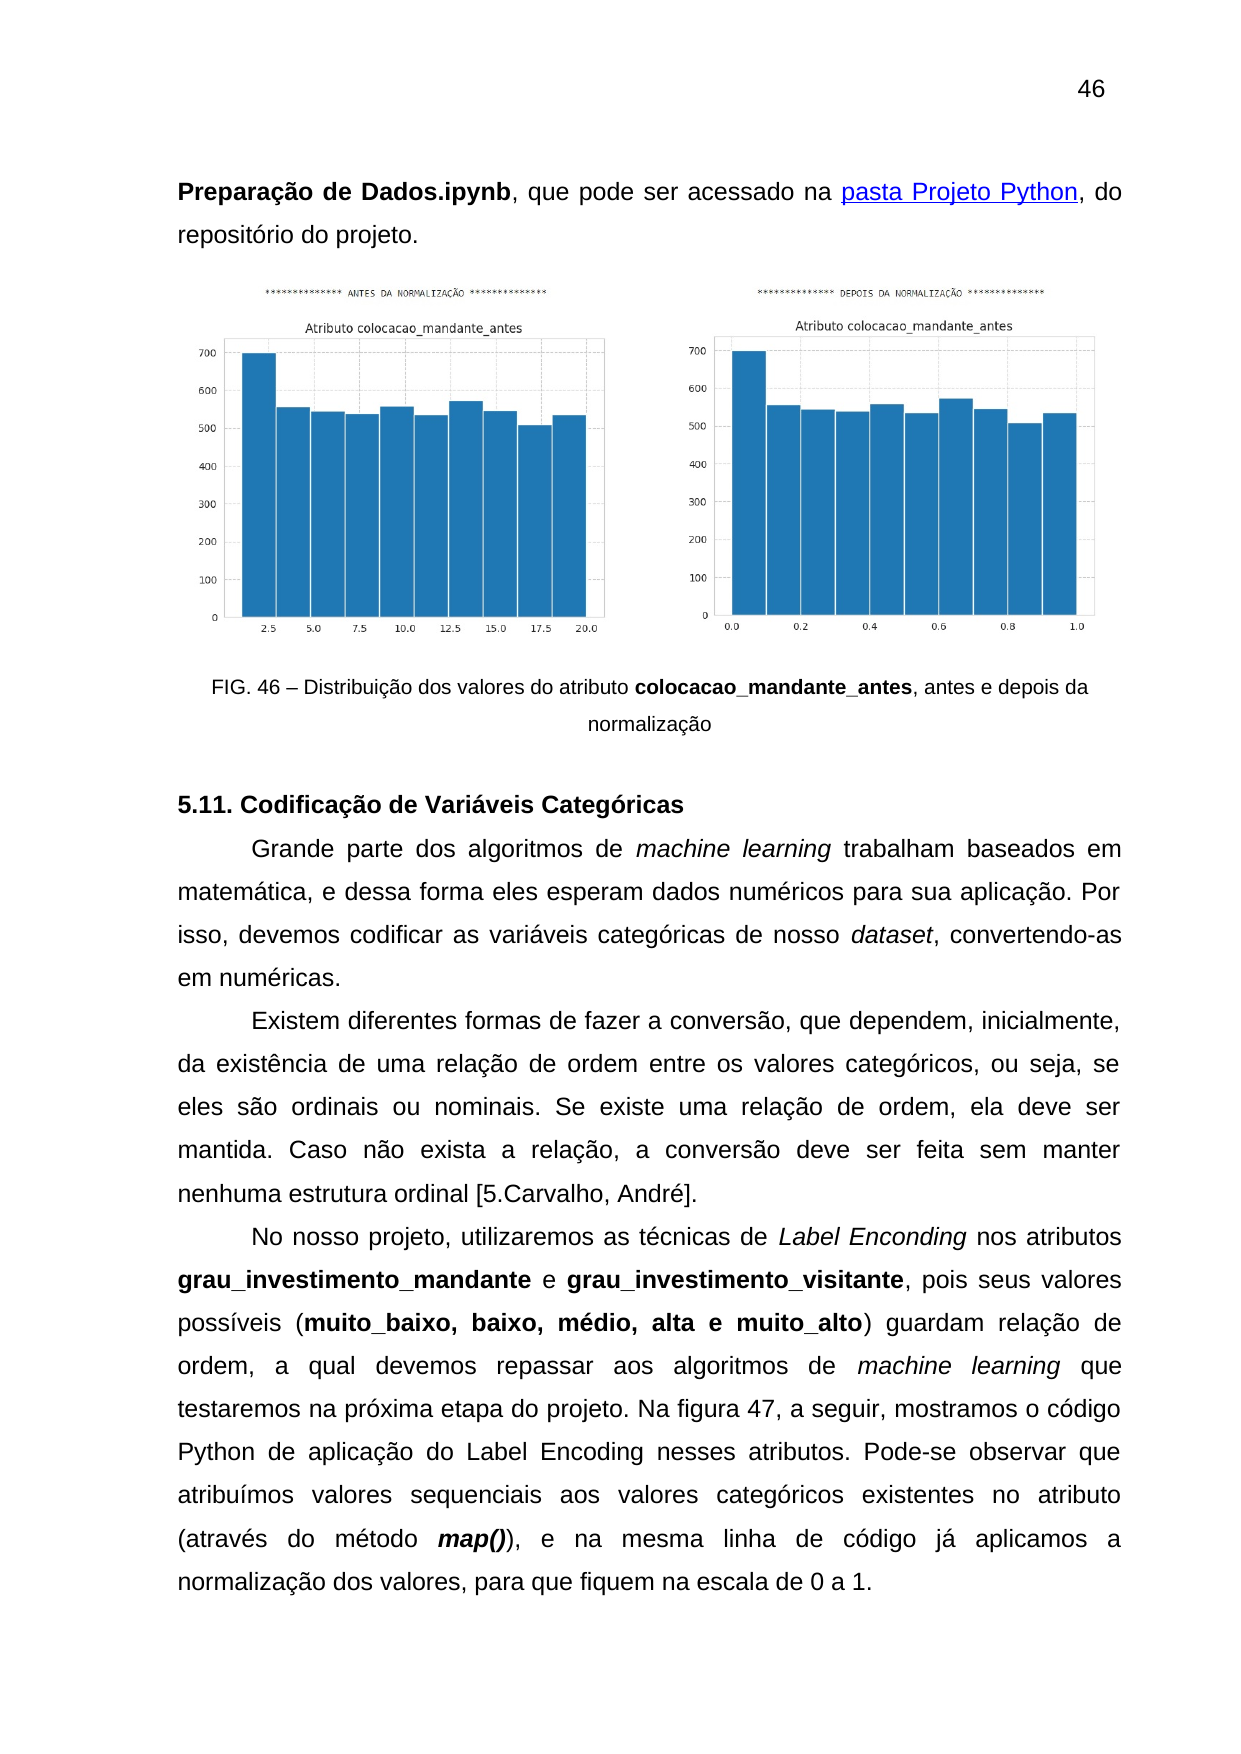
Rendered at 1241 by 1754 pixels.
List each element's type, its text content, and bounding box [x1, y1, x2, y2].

text FIG. 46 – Distribuição dos valores do atributo colocacao_mandante_antes, antes e depois da normalização [177, 671, 1122, 735]
subtitle 5.11. Codificação de Variáveis Categóricas [177, 790, 1122, 819]
text Existem diferentes formas de fazer a conversão, que dependem, inicialmente, da existência de uma relação de ordem entre os valores categóricos, ou seja, se eles são ordinais ou nominais. Se existe uma relação de ordem, ela deve ser mantida. Caso não exista a relação, a conversão deve ser feita sem manter nenhuma estrutura ordinal [5.Carvalho, André]. [177, 1006, 1122, 1207]
text Grande parte dos algoritmos de machine learning trabalham baseados em matemática, e dessa forma eles esperam dados numéricos para sua aplicação. Por isso, devemos codificar as variáveis categóricas de nosso dataset, convertendo-as em numéricas. [177, 833, 1122, 992]
picture [177, 263, 1120, 657]
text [177, 177, 1122, 249]
text No nosso projeto, utilizaremos as técnicas de Label Enconding nos atributos grau_investimento_mandante e grau_investimento_visitante, pois seus valores possíveis (muito_baixo, baixo, médio, alta e muito_alto) guardam relação de ordem, a qual devemos repassar aos algoritmos de machine learning que testaremos na próxima etapa do projeto. Na figura 47, a seguir, mostramos o código Python de aplicação do Label Encoding nesses atributos. Pode-se observar que atribuímos valores sequenciais aos valores categóricos existentes no atributo (através do método map()), e na mesma linha de código já aplicamos a normalização dos valores, para que fiquem na escala de 0 a 1. [177, 1222, 1122, 1595]
